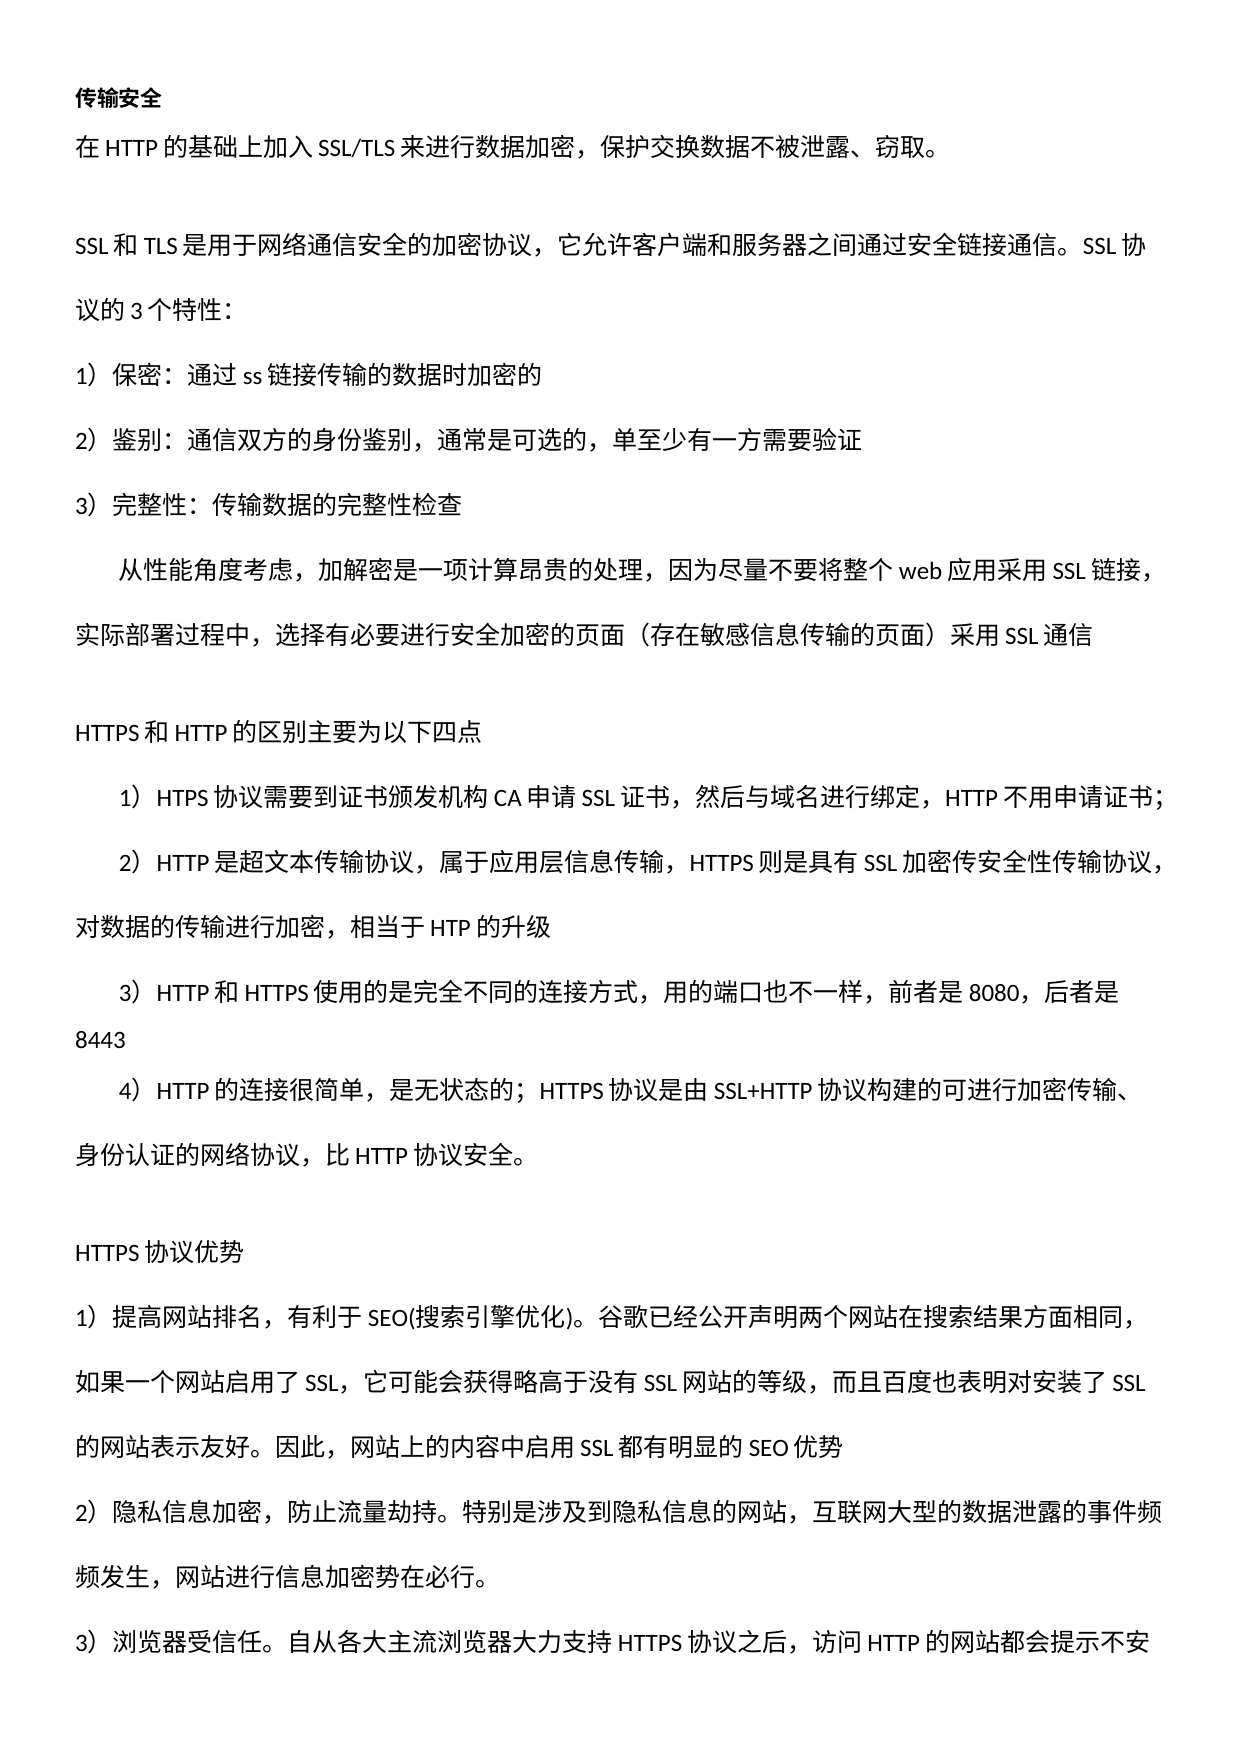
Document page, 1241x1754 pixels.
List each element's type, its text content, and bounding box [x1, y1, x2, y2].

subtitle 传输安全 [75, 81, 1165, 113]
text SSL和TLS是用于网络通信安全的加密协议，它允许客户端和服务器之间通过安全链接通信。SSL协议的3个特性： [75, 211, 1165, 341]
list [75, 1608, 1165, 1673]
list 提高网站排名，有利于SEO(搜索引擎优化)。谷歌已经公开声明两个网站在搜索结果方面相同，如果一个网站启用了SSL，它可能会获得略高于没有SSL网站的等级，而且百度也表明对安装了SSL的网站表示友好。因此，网站上的内容中启用SSL都有明显的SEO优势 [75, 1283, 1165, 1478]
list HTTPS和HTTP的区别主要为以下四点 [75, 698, 1165, 763]
list 保密：通过ss链接传输的数据时加密的 [75, 341, 1165, 406]
list 2）隐私信息加密，防止流量劫持。特别是涉及到隐私信息的网站，互联网大型的数据泄露的事件频频发生，网站进行信息加密势在必行。 [75, 1478, 1165, 1608]
list 2）HTTP是超文本传输协议，属于应用层信息传输，HTTPS则是具有SSL加密传安全性传输协议，对数据的传输进行加密，相当于HTP的升级 [75, 828, 1165, 958]
list 1）HTPS协议需要到证书颁发机构CA申请SSL证书，然后与域名进行绑定，HTTP不用申请证书； [75, 763, 1165, 828]
list HTTPS协议优势 [75, 1218, 1165, 1283]
list 鉴别：通信双方的身份鉴别，通常是可选的，单至少有一方需要验证 [75, 406, 1165, 471]
list 完整性：传输数据的完整性检查 [75, 471, 1165, 536]
text 在HTTP的基础上加入SSL/TLS来进行数据加密，保护交换数据不被泄露、窃取。 [75, 113, 1165, 178]
list 4）HTTP的连接很简单，是无状态的；HTTPS协议是由SSL+HTTP协议构建的可进行加密传输、身份认证的网络协议，比HTTP协议安全。 [75, 1056, 1165, 1186]
list 从性能角度考虑，加解密是一项计算昂贵的处理，因为尽量不要将整个web应用采用SSL链接，实际部署过程中，选择有必要进行安全加密的页面（存在敏感信息传输的页面）采用SSL通信 [75, 536, 1165, 666]
list 3）HTTP和HTTPS使用的是完全不同的连接方式，用的端口也不一样，前者是8080，后者是8443 [75, 958, 1165, 1056]
